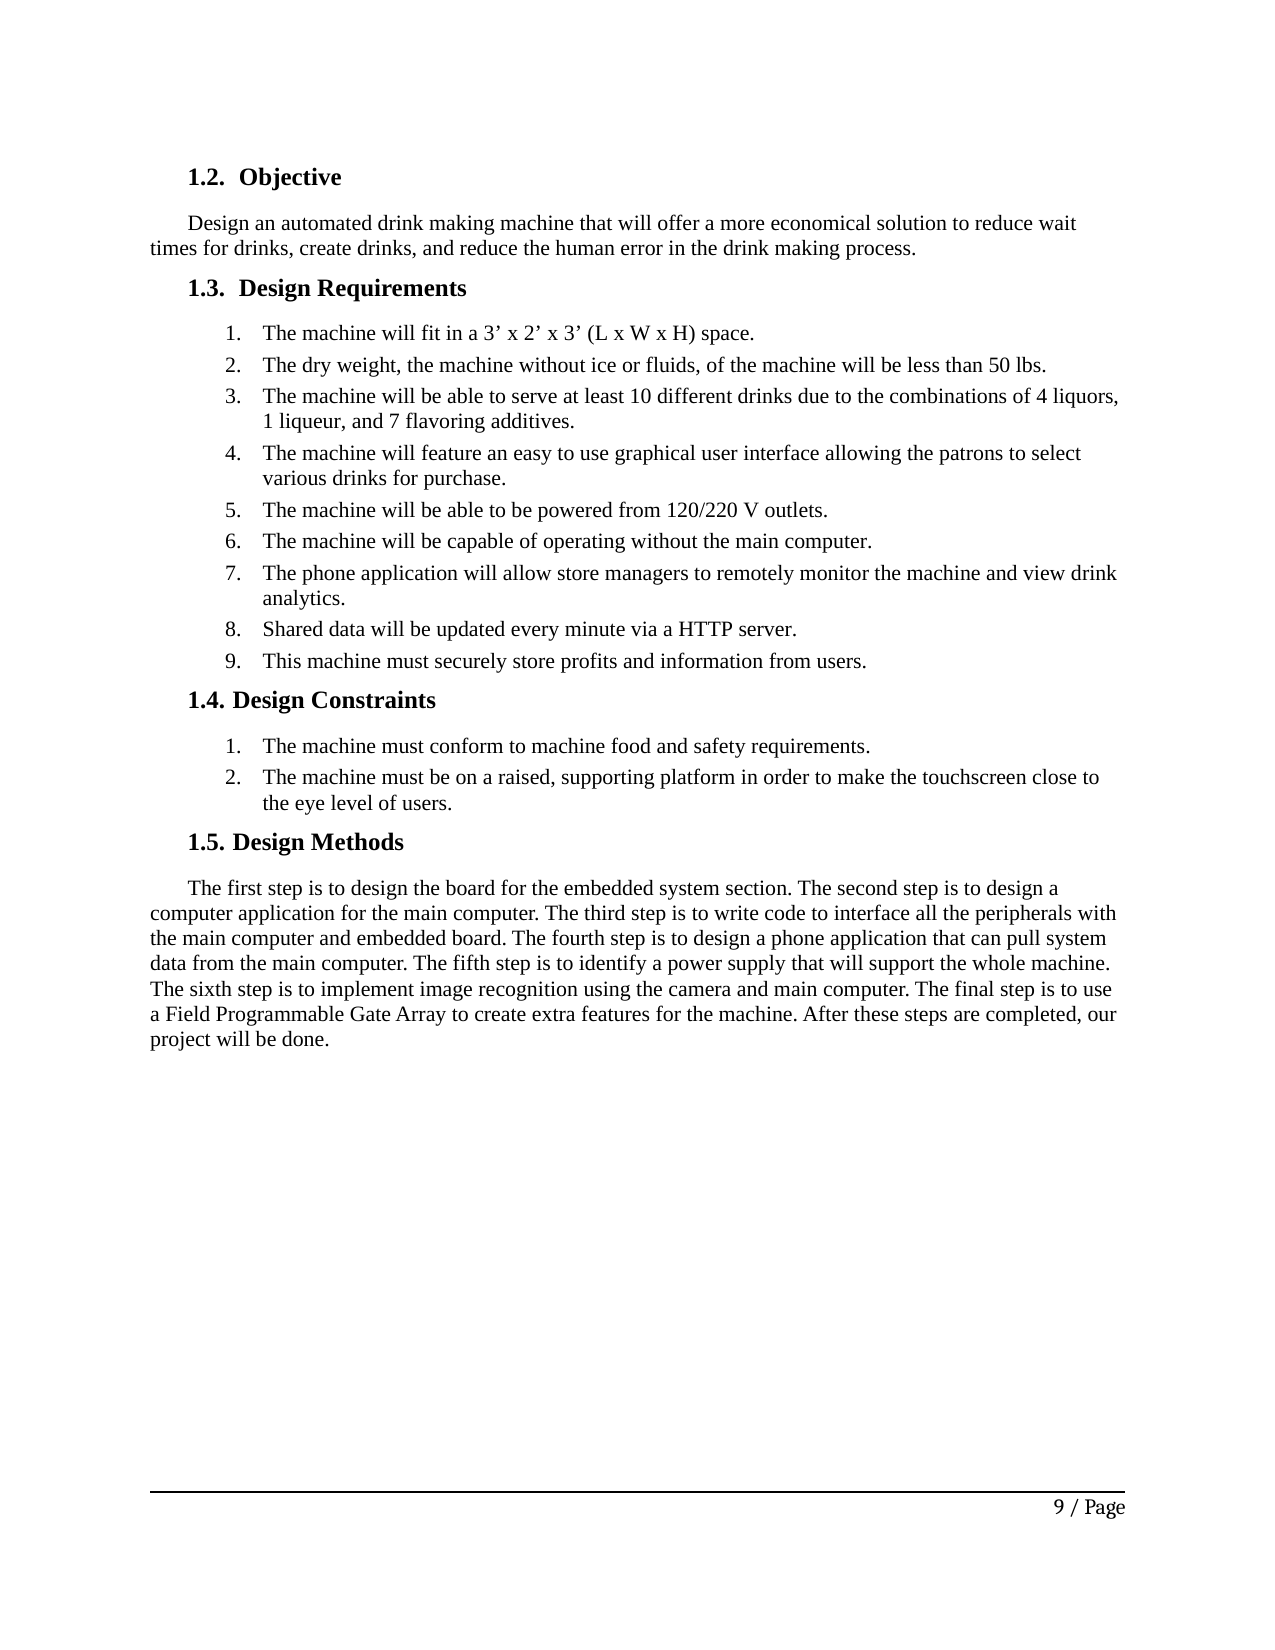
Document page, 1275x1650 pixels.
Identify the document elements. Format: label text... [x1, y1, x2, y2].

list Objective [187, 162, 1125, 191]
list The dry weight, the machine without ice or fluids, of the machine will be less than 50 lbs. [225, 352, 1125, 377]
text The first step is to design the board for the embedded system section. The second step is to design a computer application for the main computer. The third step is to write code to interface all the peripherals with the main computer and embedded board. The fourth step is to design a phone application that can pull system data from the main computer. The fifth step is to identify a power supply that will support the whole machine. The sixth step is to implement image recognition using the camera and main computer. The final step is to use a Field Programmable Gate Array to create extra features for the machine. After these steps are completed, our project will be done. [150, 875, 1125, 1051]
list Shared data will be updated every minute via a HTTP server. [225, 616, 1125, 641]
list Design Requirements [187, 273, 1125, 302]
list The machine will be able to be powered from 120/220 V outlets. [225, 497, 1125, 522]
list Design Methods [187, 827, 1125, 856]
list The machine will be capable of operating without the main computer. [225, 528, 1125, 553]
list The machine will feature an easy to use graphical user interface allowing the patrons to select various drinks for purchase. [225, 440, 1125, 490]
list Design Constraints [187, 685, 1125, 714]
list This machine must securely store profits and information from users. [225, 648, 1125, 673]
list The machine must conform to machine food and safety requirements. [225, 733, 1125, 758]
text Design an automated drink making machine that will offer a more economical solution to reduce wait times for drinks, create drinks, and reduce the human error in the drink making process. [150, 210, 1125, 260]
list The phone application will allow store managers to remotely monitor the machine and view drink analytics. [225, 559, 1125, 610]
list The machine must be on a raised, supporting platform in order to make the touchscreen close to the eye level of users. [225, 764, 1125, 815]
list The machine will fit in a 3’ x 2’ x 3’ (L x W x H) space. [225, 320, 1125, 346]
list The machine will be able to serve at least 10 different drinks due to the combinations of 4 liquors, 1 liqueur, and 7 flavoring additives. [225, 383, 1125, 434]
